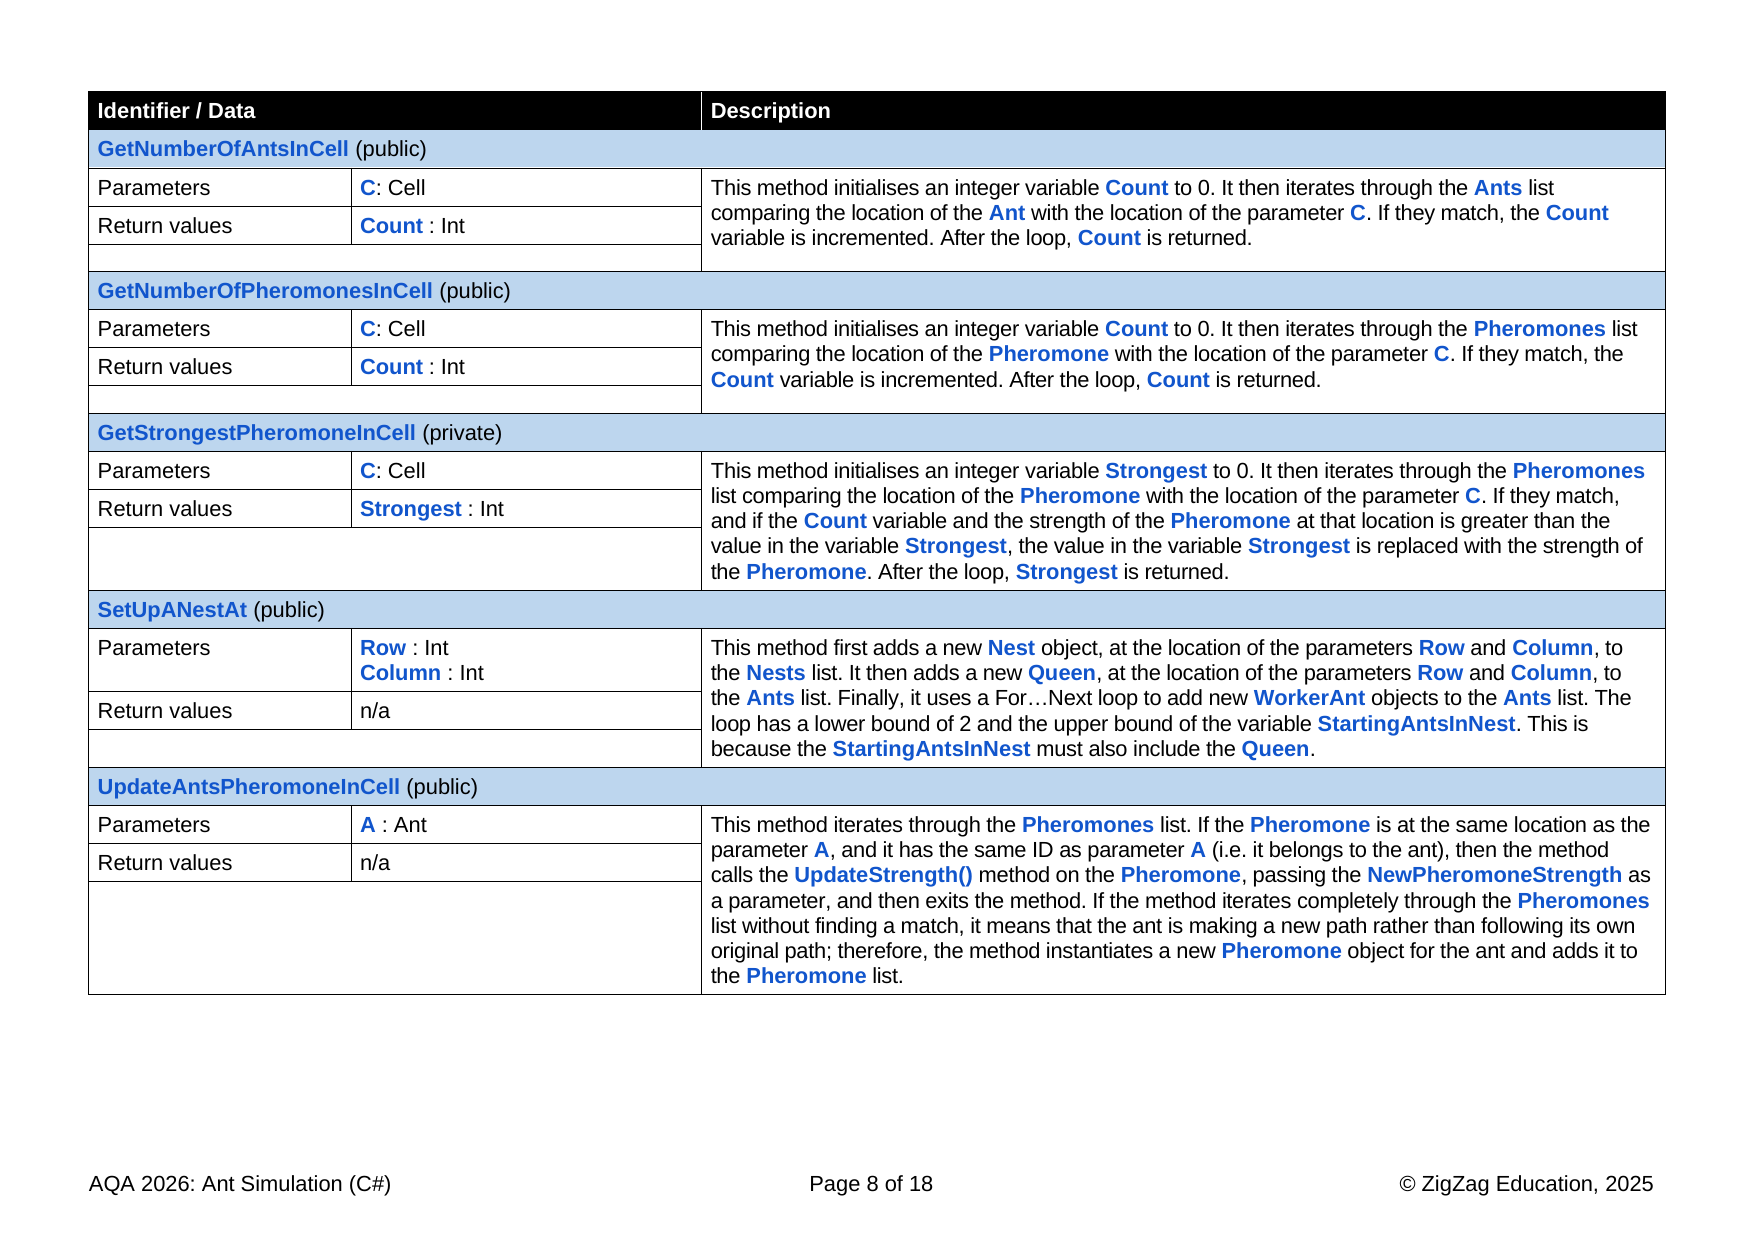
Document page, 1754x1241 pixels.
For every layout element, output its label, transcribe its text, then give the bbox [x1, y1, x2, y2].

table_cell [89, 730, 701, 767]
table_cell Count : Int [352, 348, 701, 385]
table_cell SetUpANestAt (public) [89, 591, 1665, 628]
table_cell [89, 245, 701, 271]
table_cell [89, 882, 701, 994]
table_cell n/a [352, 692, 701, 729]
table_cell GetNumberOfPheromonesInCell (public) [89, 272, 1665, 309]
table_cell C: Cell [352, 452, 701, 489]
table_cell C: Cell [352, 310, 701, 347]
table_cell Parameters [89, 310, 351, 347]
table_cell Count : Int [352, 207, 701, 244]
table_cell Parameters [89, 169, 351, 206]
table_cell Parameters [89, 452, 351, 489]
table_cell Return values [89, 490, 351, 527]
table_cell [89, 528, 701, 590]
table_cell Return values [89, 844, 351, 881]
table_header Description [702, 92, 1665, 129]
table_cell UpdateAntsPheromoneInCell (public) [89, 768, 1665, 805]
table_cell This method iterates through the Pheromones list. If the Pheromone is at the same location as the parameter A, and it has the same ID as parameter A (i.e. it belongs to the ant), then the method calls the UpdateStrength() method on the Pheromone, passing the NewPheromoneStrength as a parameter, and then exits the method. If the method iterates completely through the Pheromones list without finding a match, it means that the ant is making a new path rather than following its own original path; therefore, the method instantiates a new Pheromone object for the ant and adds it to the Pheromone list. [702, 806, 1665, 994]
table_header Identifier / Data [89, 92, 701, 129]
table_cell Row : Int Column : Int [352, 629, 701, 691]
table_cell This method initialises an integer variable Count to 0. It then iterates through the Pheromones list comparing the location of the Pheromone with the location of the parameter C. If they match, the Count variable is incremented. After the loop, Count is returned. [702, 310, 1665, 413]
table_cell Parameters [89, 806, 351, 843]
table_cell Strongest : Int [352, 490, 701, 527]
table_cell This method first adds a new Nest object, at the location of the parameters Row and Column, to the Nests list. It then adds a new Queen, at the location of the parameters Row and Column, to the Ants list. Finally, it uses a For…Next loop to add new WorkerAnt objects to the Ants list. The loop has a lower bound of 2 and the upper bound of the variable StartingAntsInNest. This is because the StartingAntsInNest must also include the Queen. [702, 629, 1665, 767]
table_cell This method initialises an integer variable Strongest to 0. It then iterates through the Pheromones list comparing the location of the Pheromone with the location of the parameter C. If they match, and if the Count variable and the strength of the Pheromone at that location is greater than the value in the variable Strongest, the value in the variable Strongest is replaced with the strength of the Pheromone. After the loop, Strongest is returned. [702, 452, 1665, 590]
table_cell n/a [352, 844, 701, 881]
table_cell Return values [89, 348, 351, 385]
table_cell C: Cell [352, 169, 701, 206]
table_cell Parameters [89, 629, 351, 691]
table_cell A : Ant [352, 806, 701, 843]
table_cell This method initialises an integer variable Count to 0. It then iterates through the Ants list comparing the location of the Ant with the location of the parameter C. If they match, the Count variable is incremented. After the loop, Count is returned. [702, 169, 1665, 271]
table_cell GetStrongestPheromoneInCell (private) [89, 414, 1665, 451]
table_cell Return values [89, 692, 351, 729]
table_cell Return values [89, 207, 351, 244]
table_cell GetNumberOfAntsInCell (public) [89, 130, 1665, 167]
table_cell [89, 386, 701, 413]
